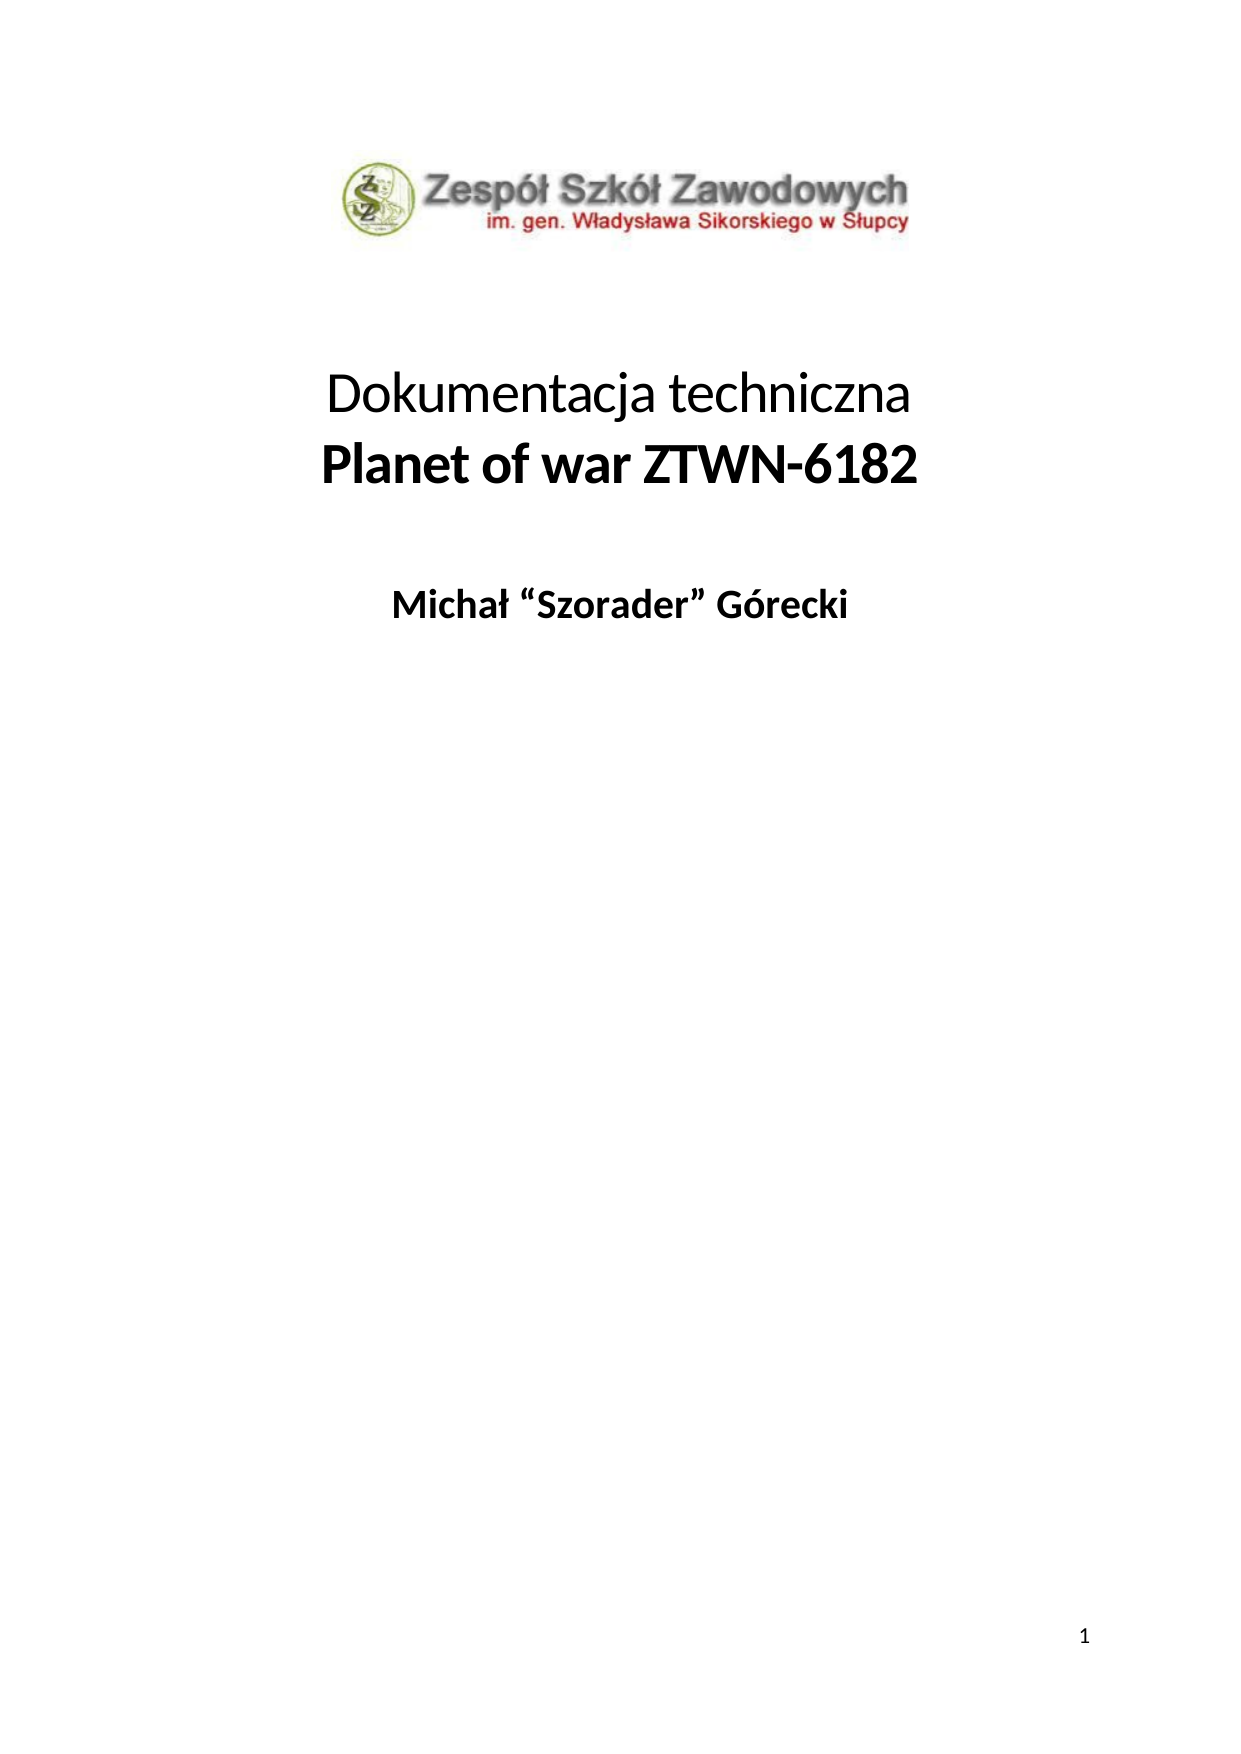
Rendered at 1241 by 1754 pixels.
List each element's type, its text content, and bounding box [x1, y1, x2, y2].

text Michał “Szorader” Górecki [150, 578, 1090, 628]
title Planet of war ZTWN-6182 [150, 427, 1090, 498]
title Dokumentacja techniczna [150, 356, 1090, 427]
